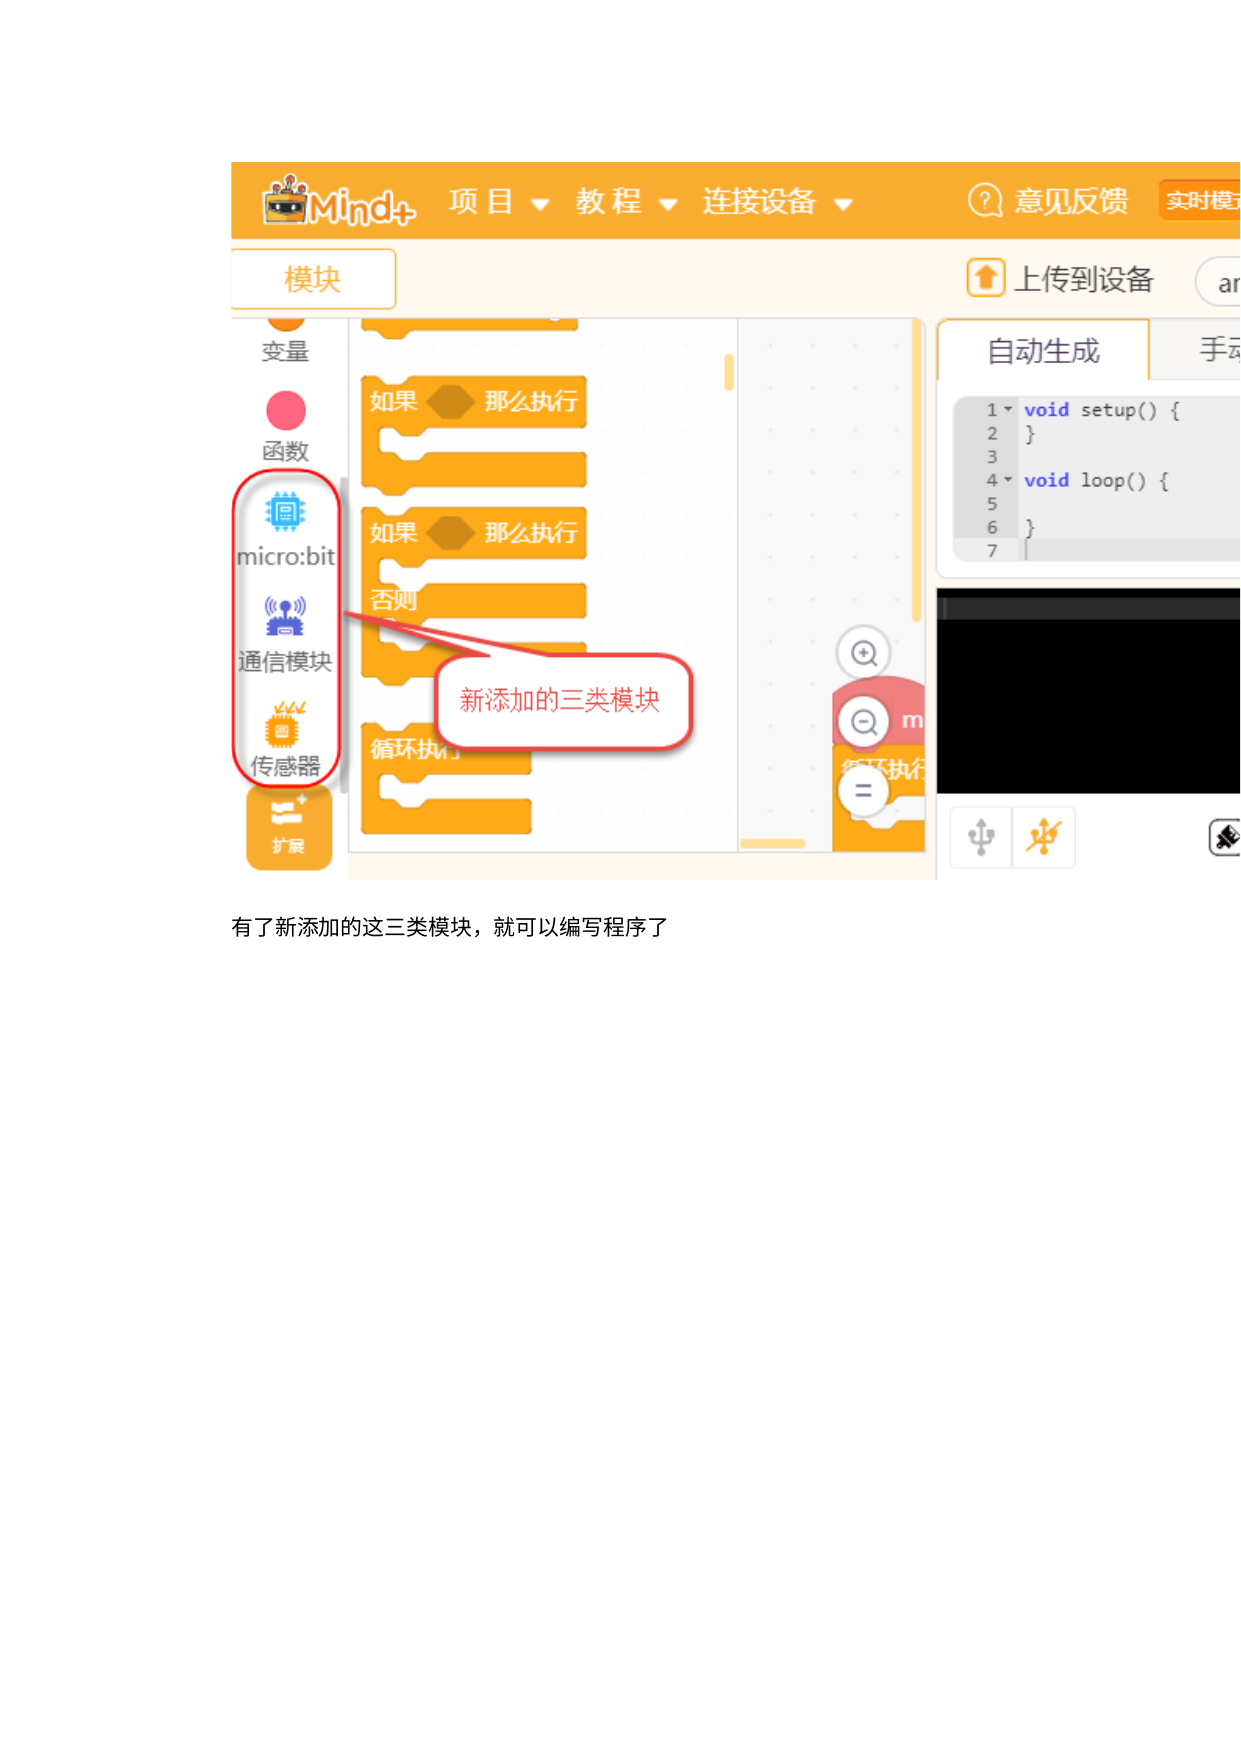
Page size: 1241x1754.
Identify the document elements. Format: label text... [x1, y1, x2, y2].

text 有了新添加的这三类模块，就可以编写程序了 [187, 909, 1053, 942]
picture [231, 162, 1241, 880]
